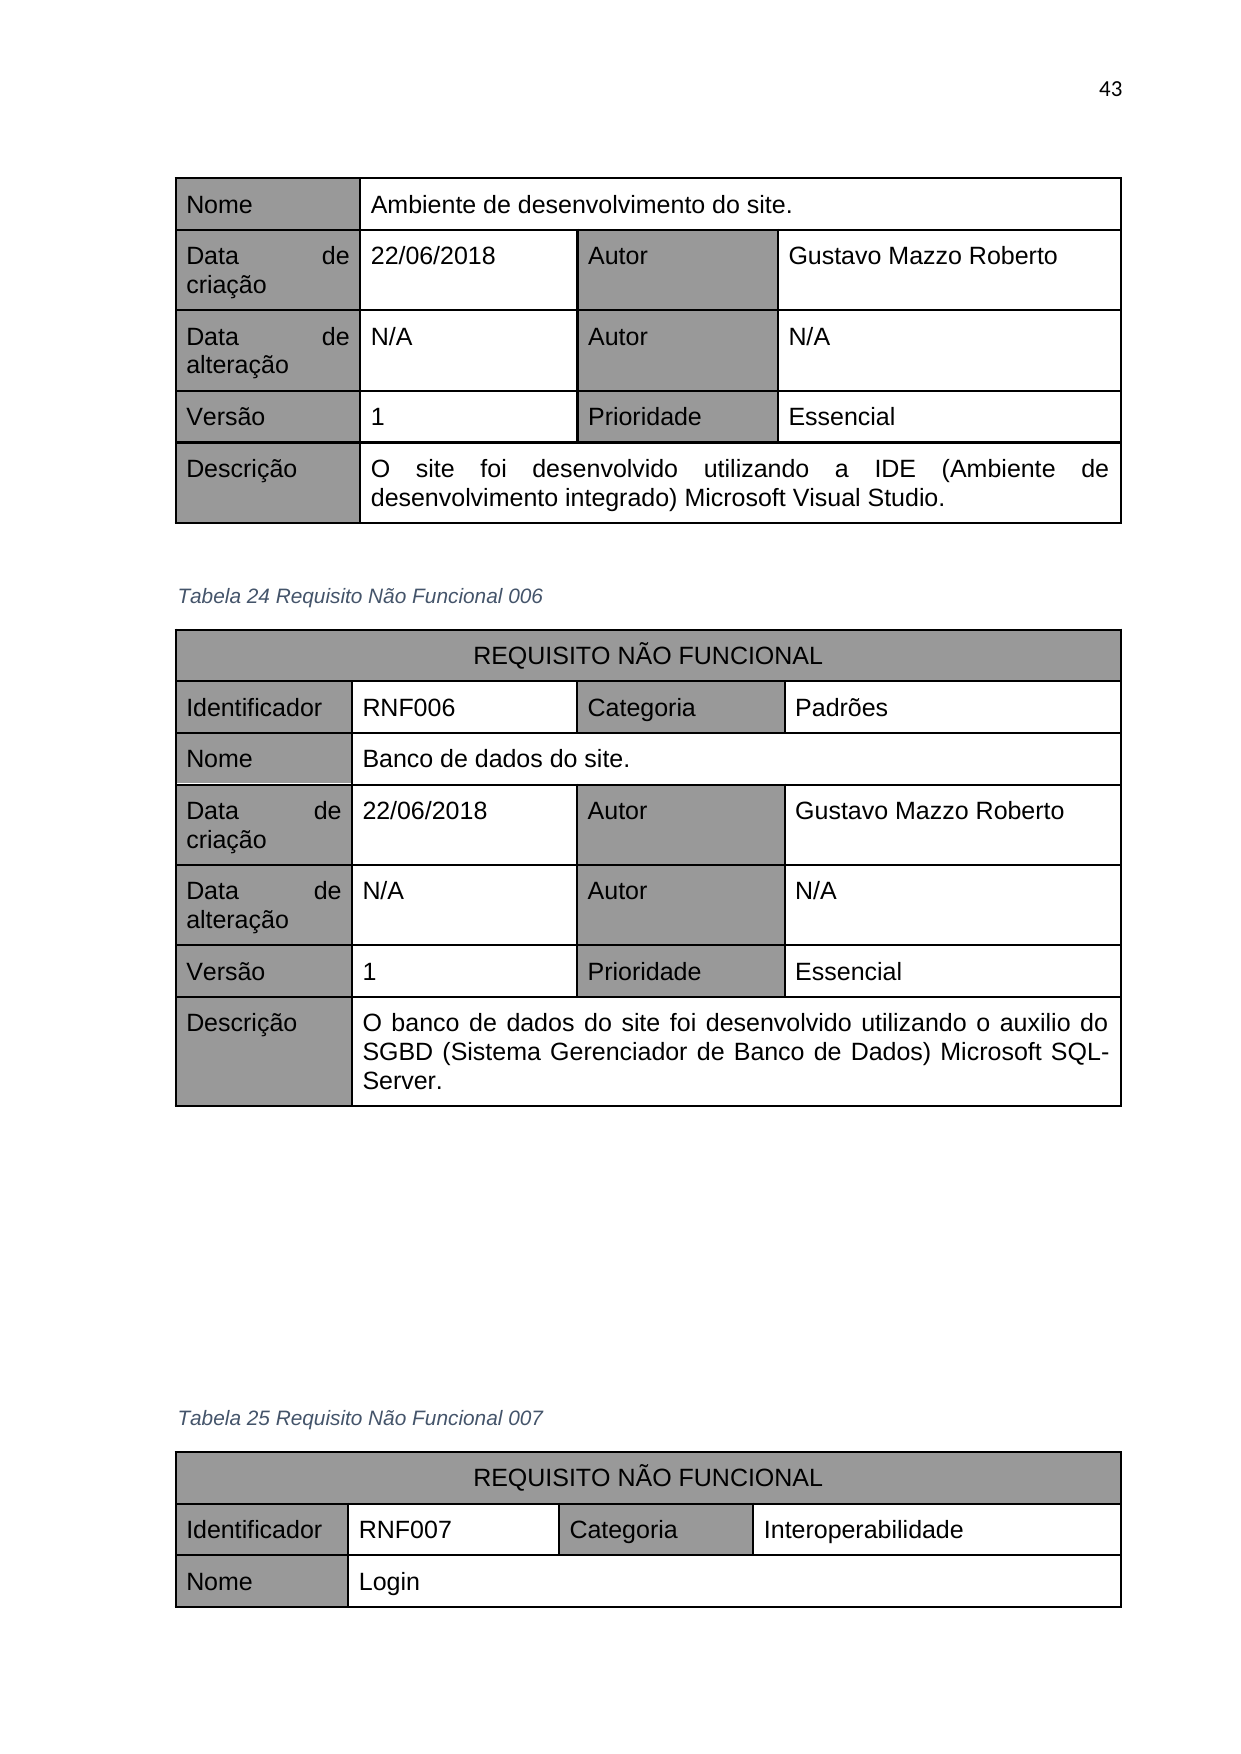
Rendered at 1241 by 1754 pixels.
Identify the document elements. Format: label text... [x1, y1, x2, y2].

table_cell 22/06/2018 [353, 786, 576, 864]
table_cell Gustavo Mazzo Roberto [779, 231, 1120, 309]
table_cell Versão [177, 392, 359, 441]
table_cell Banco de dados do site. [353, 734, 1120, 783]
table_cell Interoperabilidade [754, 1505, 1120, 1554]
table_cell N/A [786, 866, 1120, 944]
table_cell N/A [353, 866, 576, 944]
table_cell Autor [578, 866, 784, 944]
table_cell Descrição [177, 998, 351, 1105]
text Tabela 24 Requisito Não Funcional 006 [177, 584, 1122, 608]
table_cell Versão [177, 946, 351, 996]
table_cell Nome [177, 734, 351, 783]
table_cell N/A [779, 311, 1120, 390]
table_cell Padrões [786, 682, 1120, 732]
table_cell O site foi desenvolvido utilizando a IDE (Ambiente de desenvolvimento integrado) Microsoft Visual Studio. [361, 444, 1120, 522]
table_cell Data de criação [177, 786, 351, 864]
text Tabela 25 Requisito Não Funcional 007 [177, 1406, 1122, 1430]
table_cell Autor [579, 231, 777, 309]
table_cell O banco de dados do site foi desenvolvido utilizando o auxilio do SGBD (Sistema Gerenciador de Banco de Dados) Microsoft SQL-Server. [353, 998, 1120, 1105]
table_cell Autor [578, 786, 784, 864]
table_cell Autor [579, 311, 777, 390]
table_cell Prioridade [579, 392, 777, 441]
table_cell Nome [177, 179, 359, 229]
table_cell N/A [361, 311, 576, 390]
table_cell Identificador [177, 682, 351, 732]
table_cell Descrição [177, 444, 359, 522]
table_cell 1 [361, 392, 576, 441]
table_cell Data de criação [177, 231, 359, 309]
table_cell Ambiente de desenvolvimento do site. [361, 179, 1120, 229]
table_cell Categoria [578, 682, 784, 732]
table_cell 1 [353, 946, 576, 996]
table_cell Data de alteração [177, 311, 359, 390]
table_cell Categoria [560, 1505, 752, 1554]
table_cell Identificador [177, 1505, 347, 1554]
table_header REQUISITO NÃO FUNCIONAL [177, 1453, 1120, 1503]
table_cell Prioridade [578, 946, 784, 996]
table_header REQUISITO NÃO FUNCIONAL [177, 631, 1120, 680]
table_cell Nome [177, 1556, 347, 1606]
table_cell Login [349, 1556, 1120, 1606]
table_cell Essencial [779, 392, 1120, 441]
table_cell 22/06/2018 [361, 231, 576, 309]
table_cell RNF006 [353, 682, 576, 732]
table_cell Gustavo Mazzo Roberto [786, 786, 1120, 864]
table_cell Essencial [786, 946, 1120, 996]
table_cell RNF007 [349, 1505, 558, 1554]
table_cell Data de alteração [177, 866, 351, 944]
